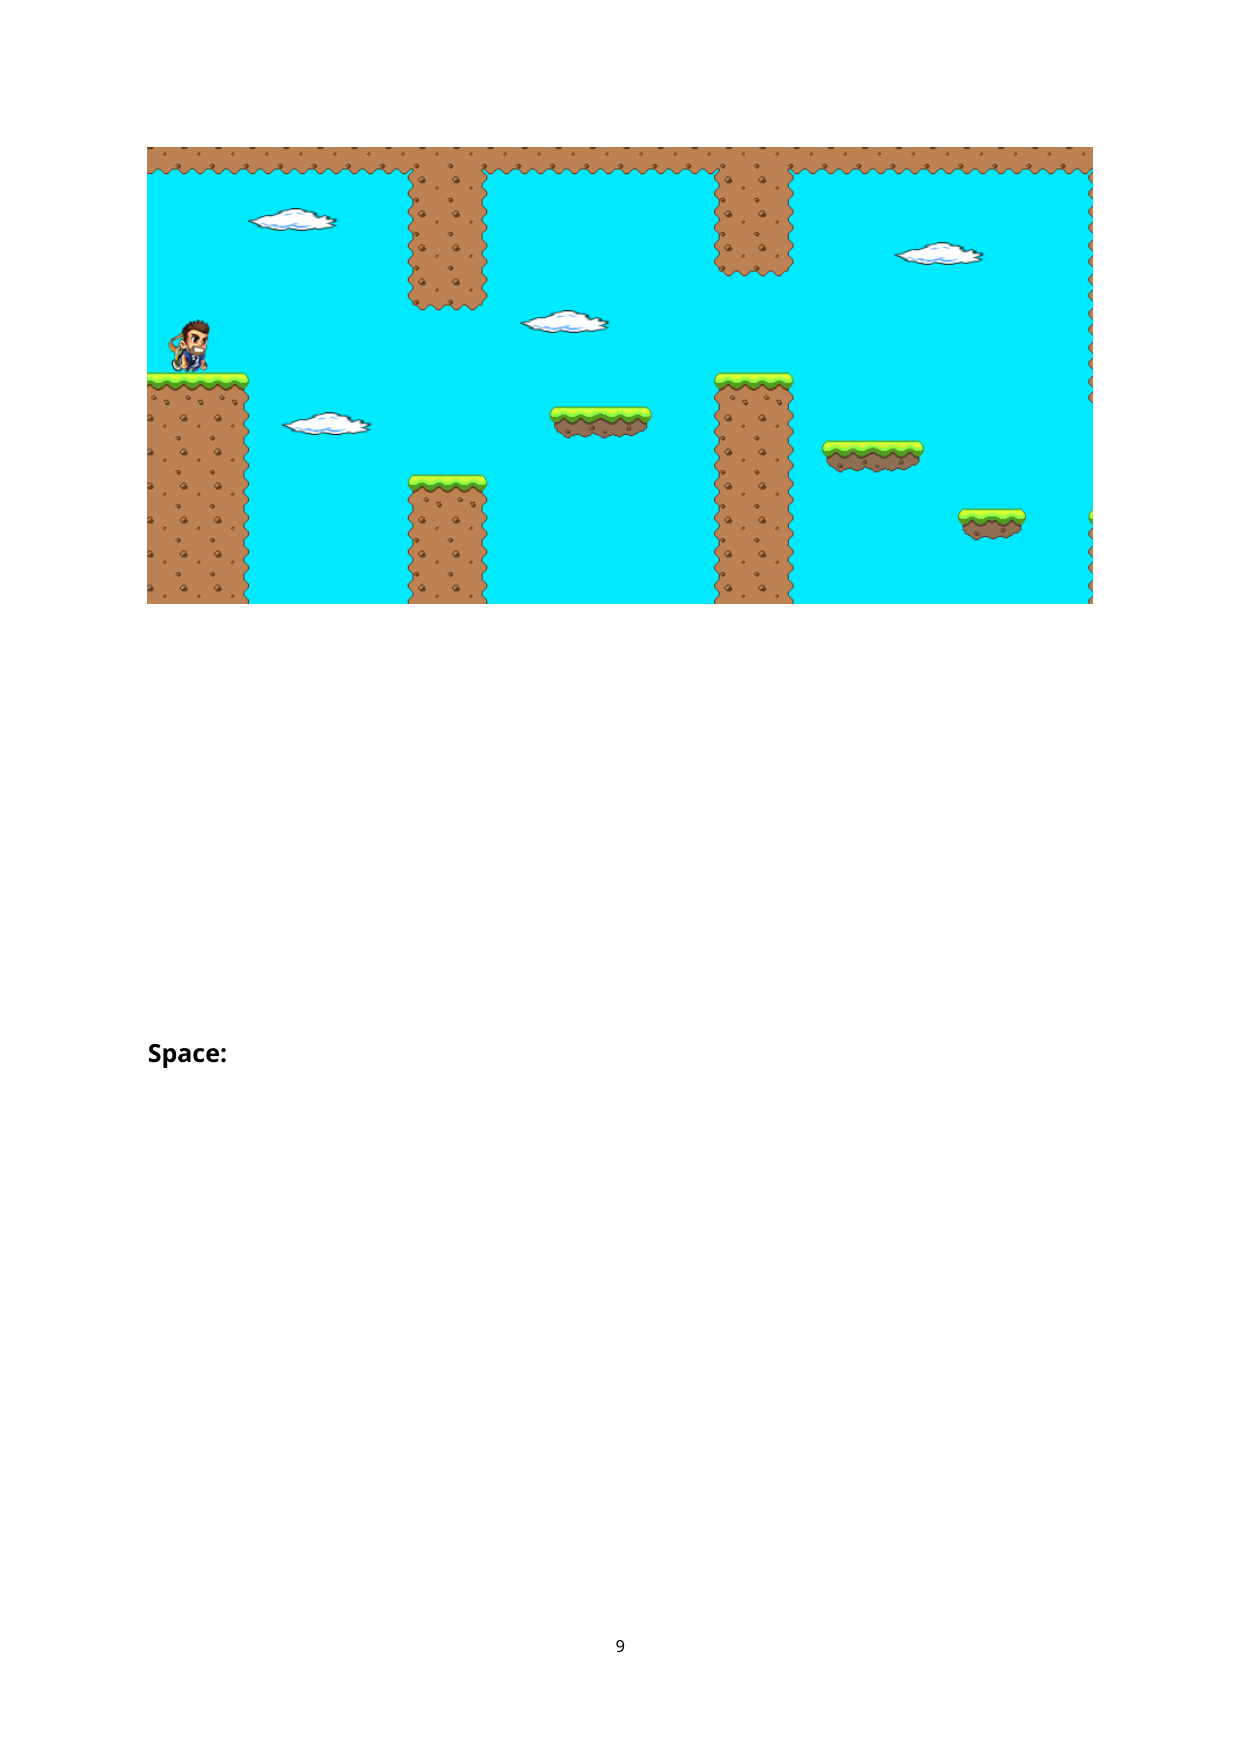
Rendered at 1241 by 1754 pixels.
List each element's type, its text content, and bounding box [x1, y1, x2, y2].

text Space: [148, 1035, 1093, 1069]
picture [147, 147, 1093, 604]
